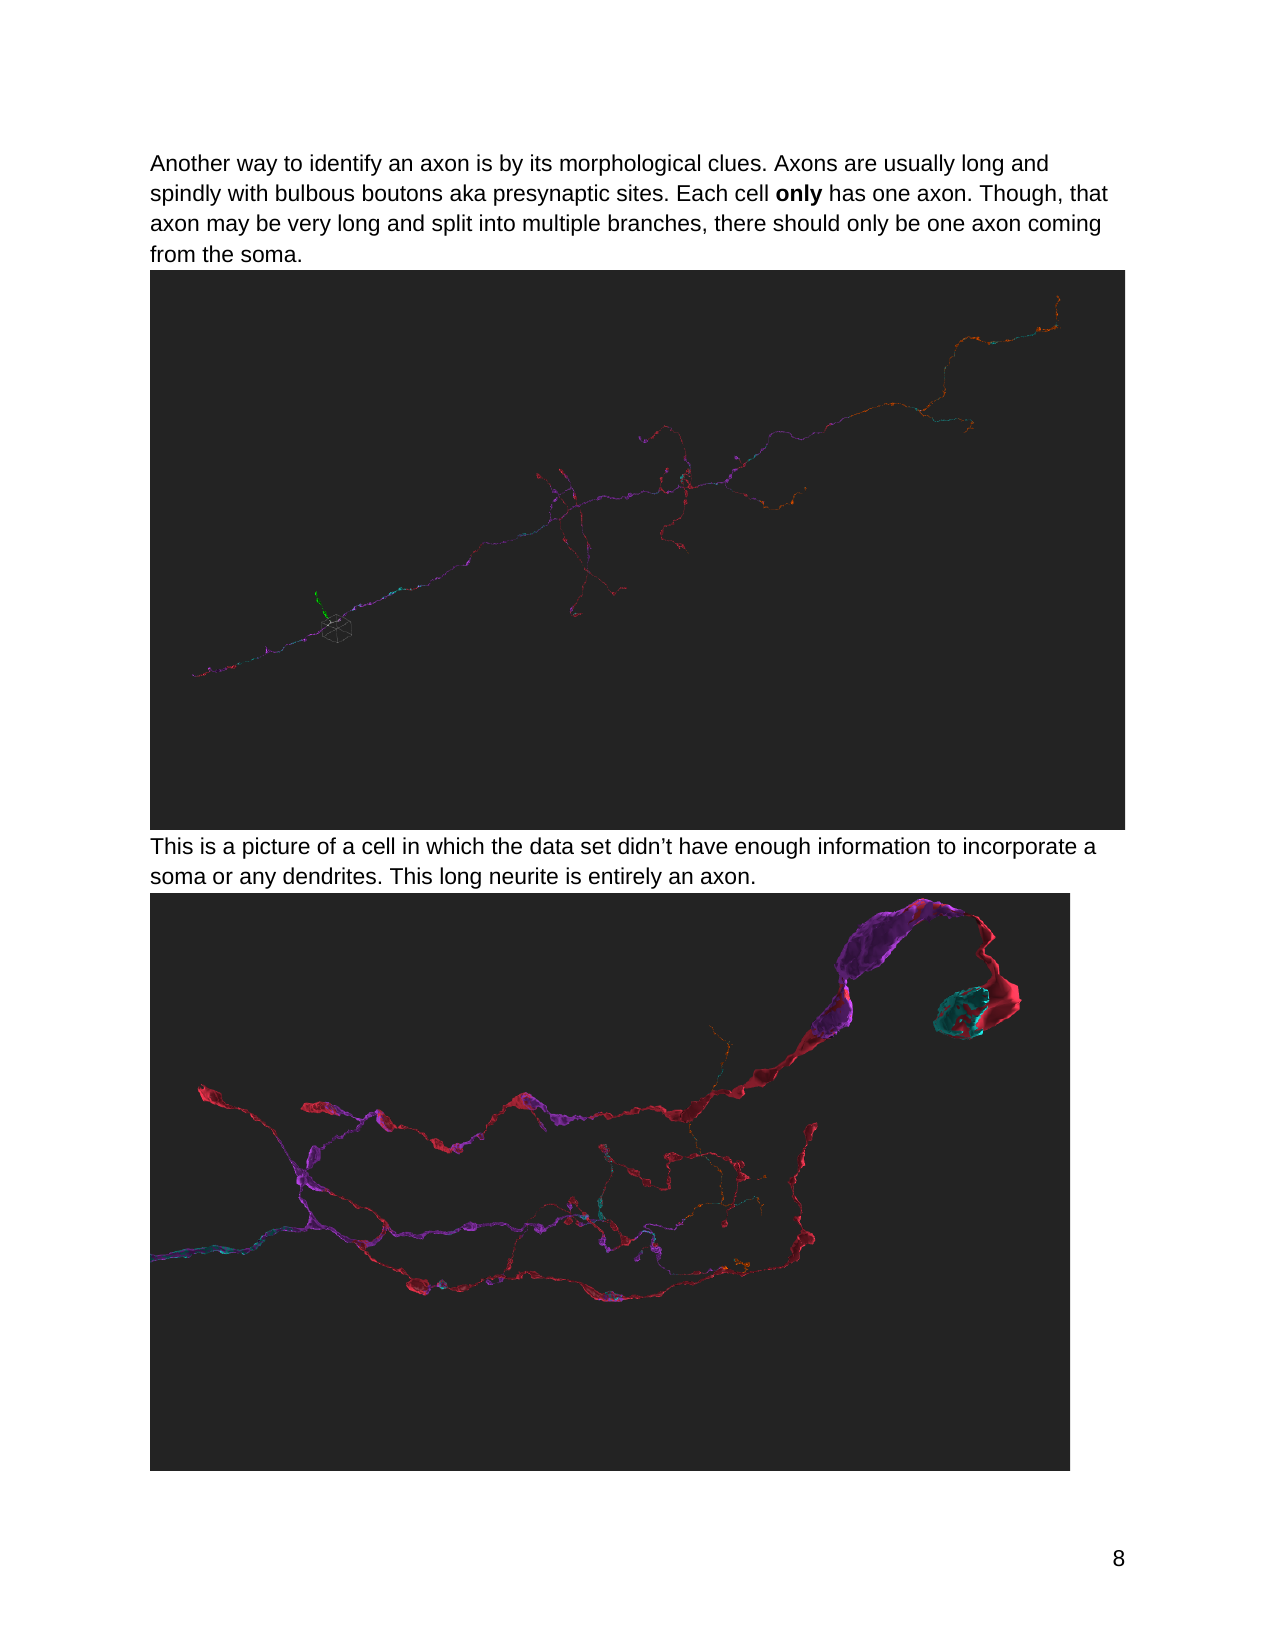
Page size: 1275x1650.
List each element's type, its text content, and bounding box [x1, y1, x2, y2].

picture [150, 893, 1071, 1471]
text Another way to identify an axon is by its morphological clues. Axons are usually long and spindly with bulbous boutons aka presynaptic sites. Each cell only has one axon. Though, that axon may be very long and split into multiple branches, there should only be one axon coming from the soma. [150, 150, 1125, 267]
text This is a picture of a cell in which the data set didn’t have enough information to incorporate a soma or any dendrites. This long neurite is entirely an axon. [150, 833, 1125, 889]
picture [150, 270, 1125, 830]
